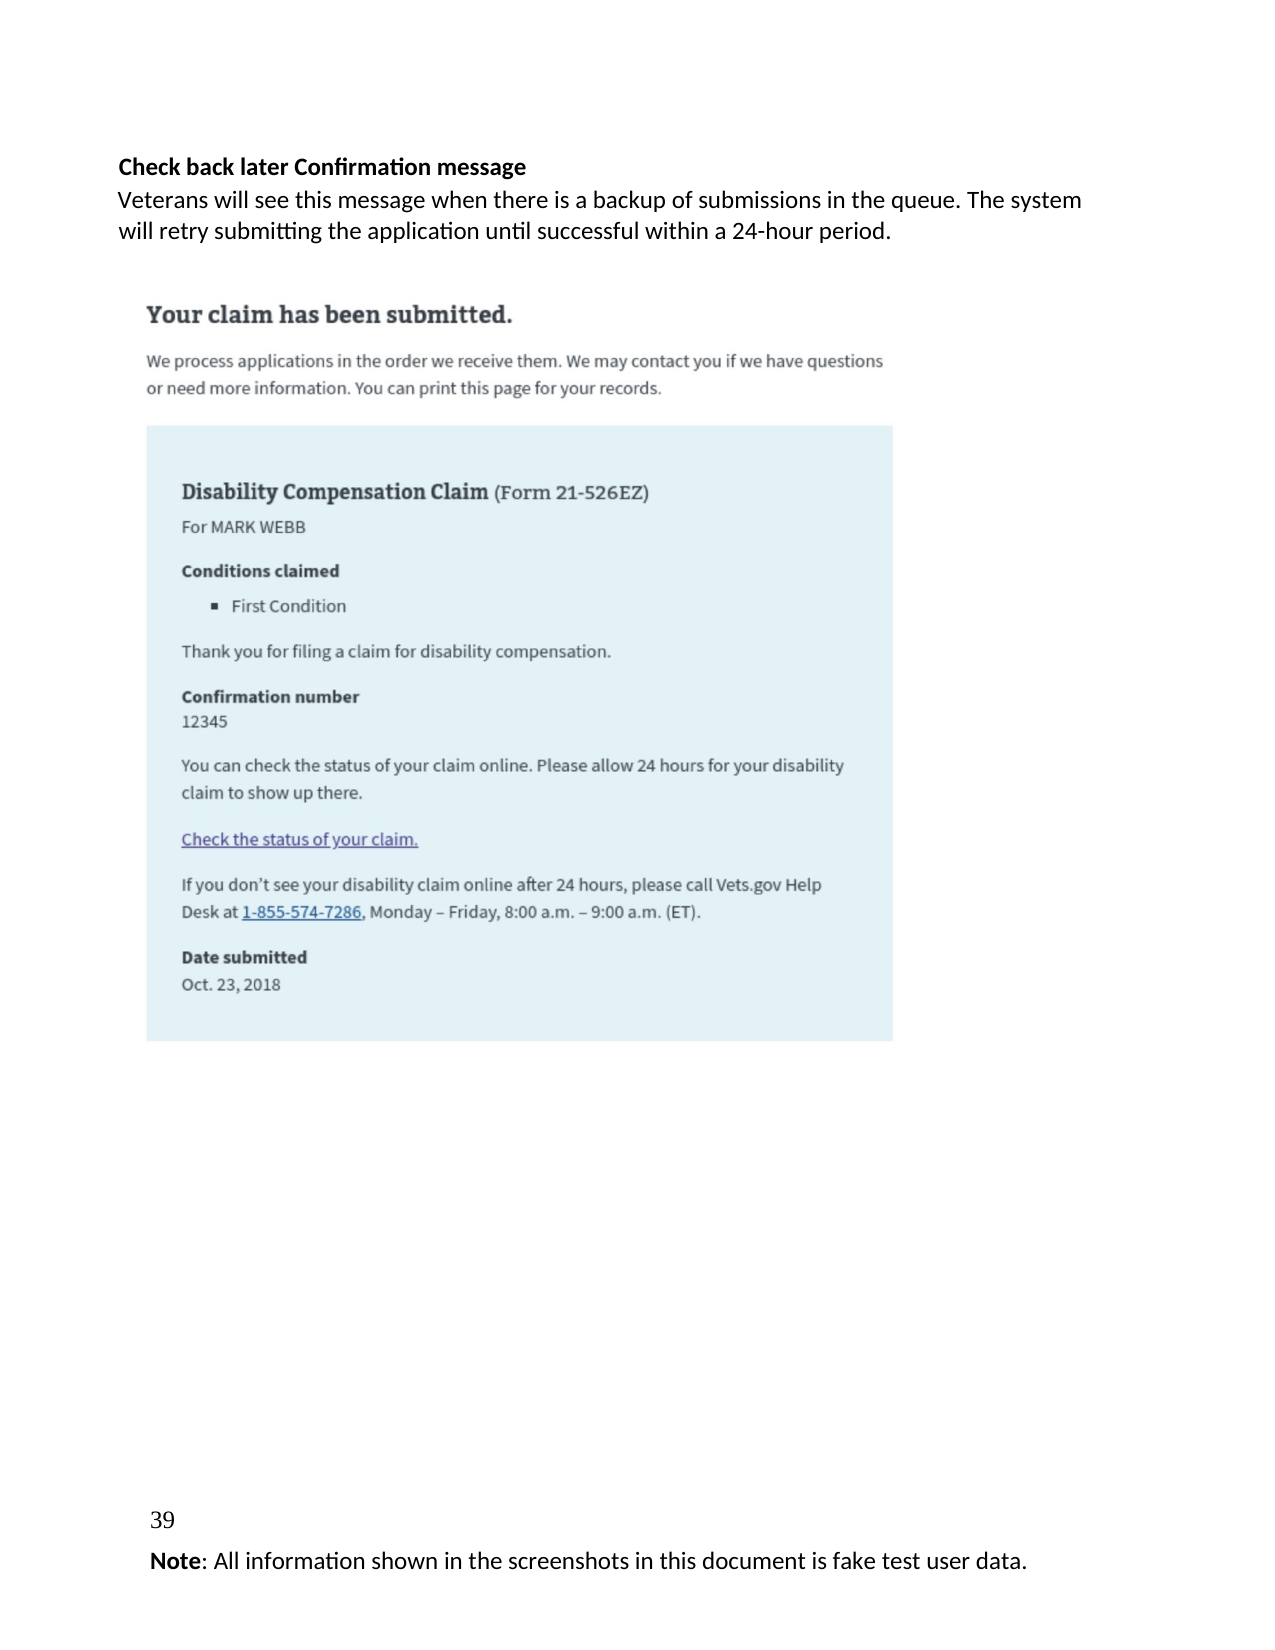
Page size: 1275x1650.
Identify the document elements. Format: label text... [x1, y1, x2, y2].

text Veterans will see this message when there is a backup of submissions in the queue. The system will retry submitting the application until successful within a 24-hour period. [117, 184, 1092, 246]
picture [128, 276, 912, 1068]
subtitle Check back later Confirmation message [119, 151, 1103, 181]
